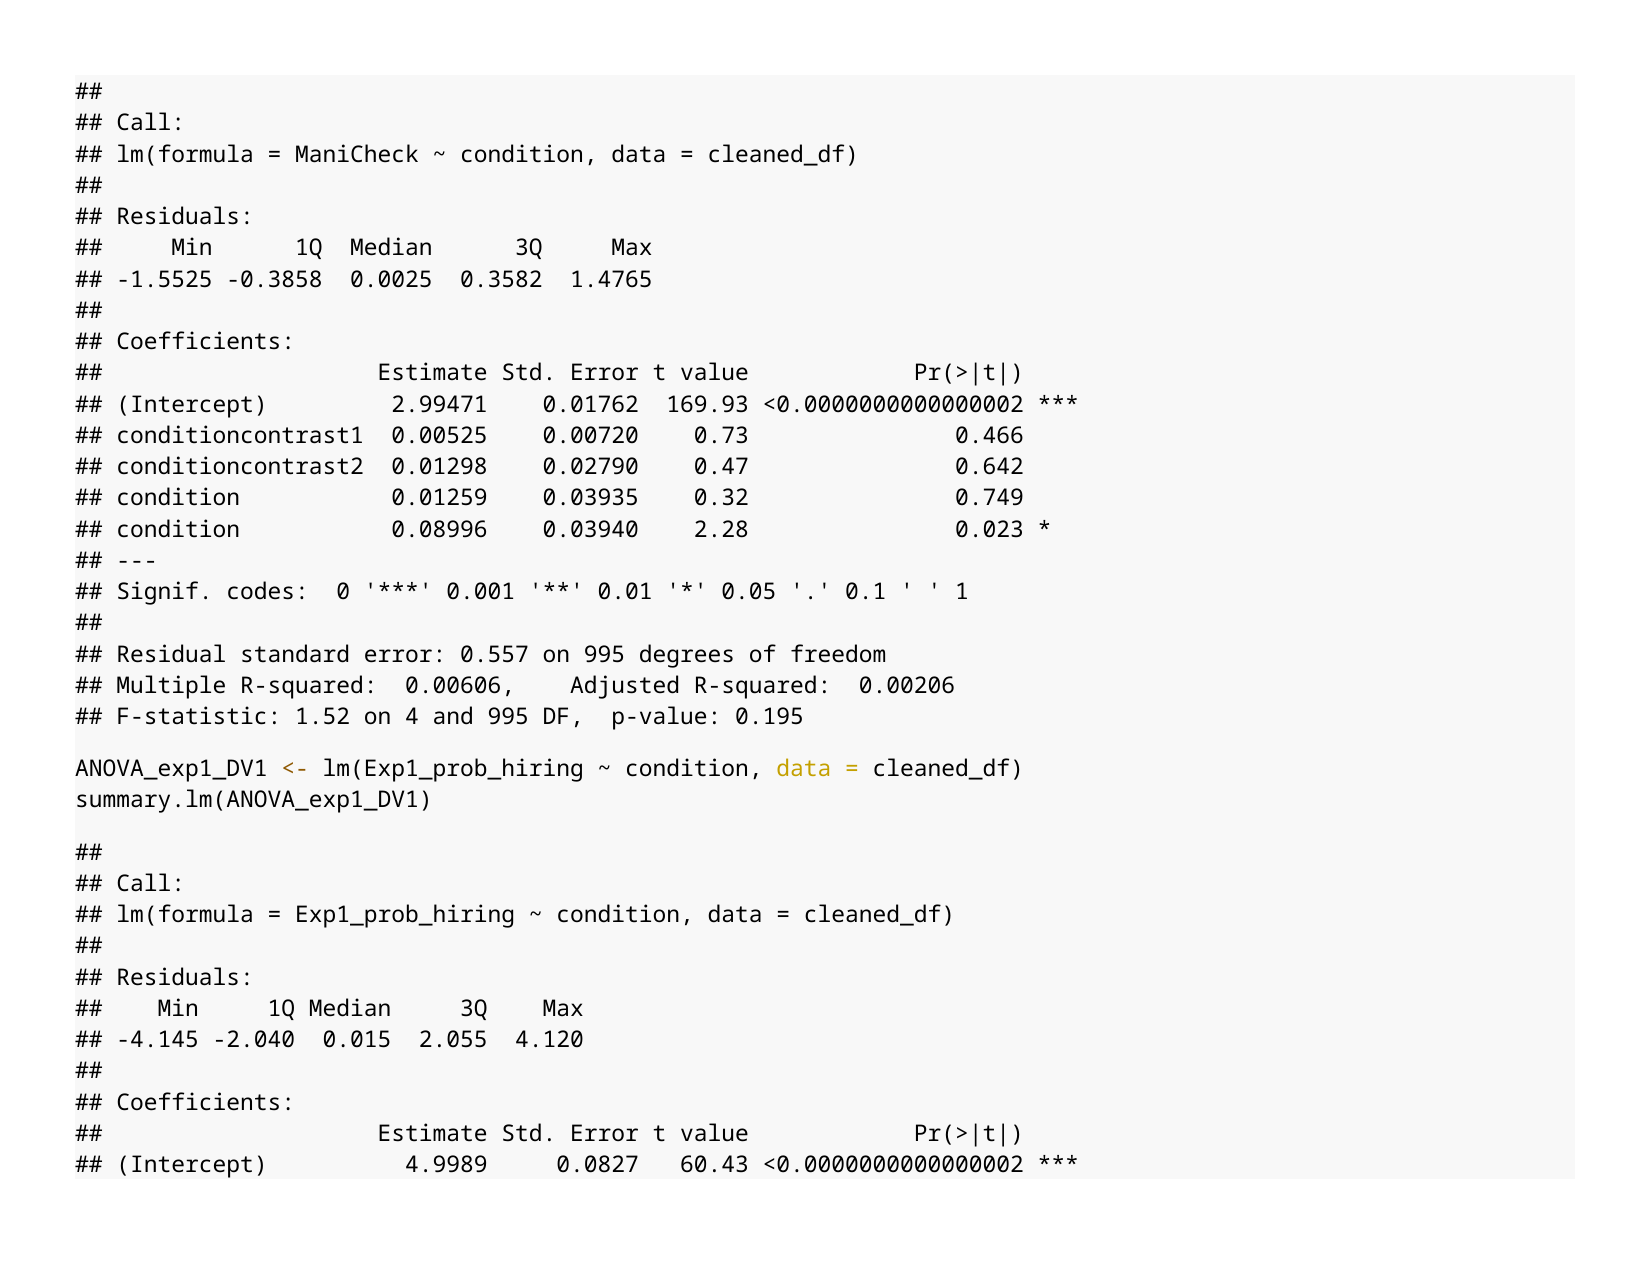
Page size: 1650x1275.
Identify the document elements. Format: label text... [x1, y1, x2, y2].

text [75, 835, 1575, 1179]
text ANOVA_exp1_DV1 <- lm(Exp1_prob_hiring ~ condition, data = cleaned_df) summary.lm(ANOVA_exp1_DV1) [432, 752, 1575, 814]
text ## ## Call: ## lm(formula = ManiCheck ~ condition, data = cleaned_df) ## ## Residuals: ## Min 1Q Median 3Q Max ## -1.5525 -0.3858 0.0025 0.3582 1.4765 ## ## Coefficients: ## Estimate Std. Error t value Pr(>|t|) ## (Intercept) 2.99471 0.01762 169.93 <0.0000000000000002 *** ## conditioncontrast1 0.00525 0.00720 0.73 0.466 ## conditioncontrast2 0.01298 0.02790 0.47 0.642 ## condition 0.01259 0.03935 0.32 0.749 ## condition 0.08996 0.03940 2.28 0.023 * ## --- ## Signif. codes: 0 '***' 0.001 '**' 0.01 '*' 0.05 '.' 0.1 ' ' 1 ## ## Residual standard error: 0.557 on 995 degrees of freedom ## Multiple R-squared: 0.00606, Adjusted R-squared: 0.00206 ## F-statistic: 1.52 on 4 and 995 DF, p-value: 0.195 [75, 75, 1575, 731]
